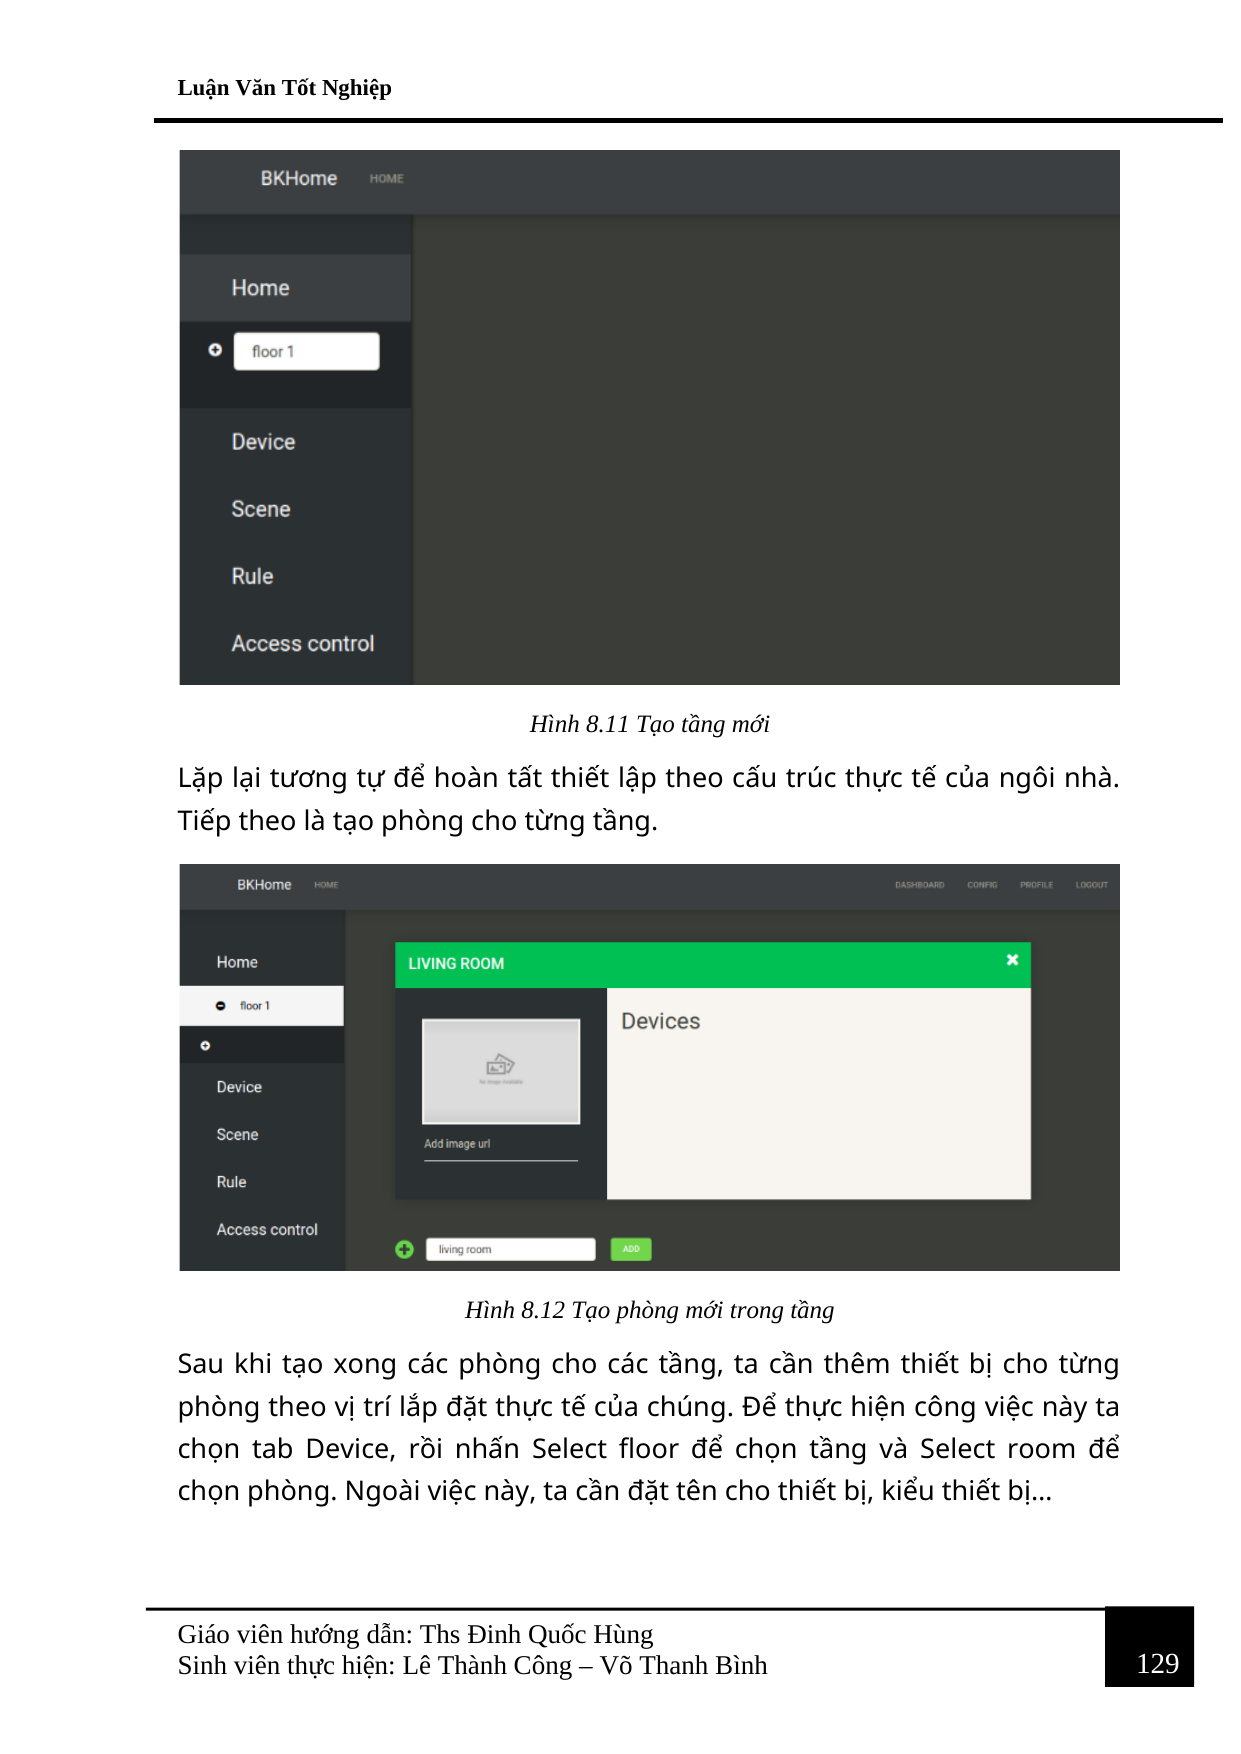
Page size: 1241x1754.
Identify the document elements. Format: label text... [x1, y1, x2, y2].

picture [179, 864, 1120, 1271]
picture [179, 150, 1120, 685]
text Sau khi tạo xong các phòng cho các tầng, ta cần thêm thiết bị cho từng phòng theo vị trí lắp đặt thực tế của chúng. Để thực hiện công việc này ta chọn tab Device, rồi nhấn Select floor để chọn tầng và Select room để chọn phòng. Ngoài việc này, ta cần đặt tên cho thiết bị, kiểu thiết bị… [177, 1345, 1122, 1509]
text Lặp lại tương tự để hoàn tất thiết lập theo cấu trúc thực tế của ngôi nhà. Tiếp theo là tạo phòng cho từng tầng. [177, 759, 1122, 838]
